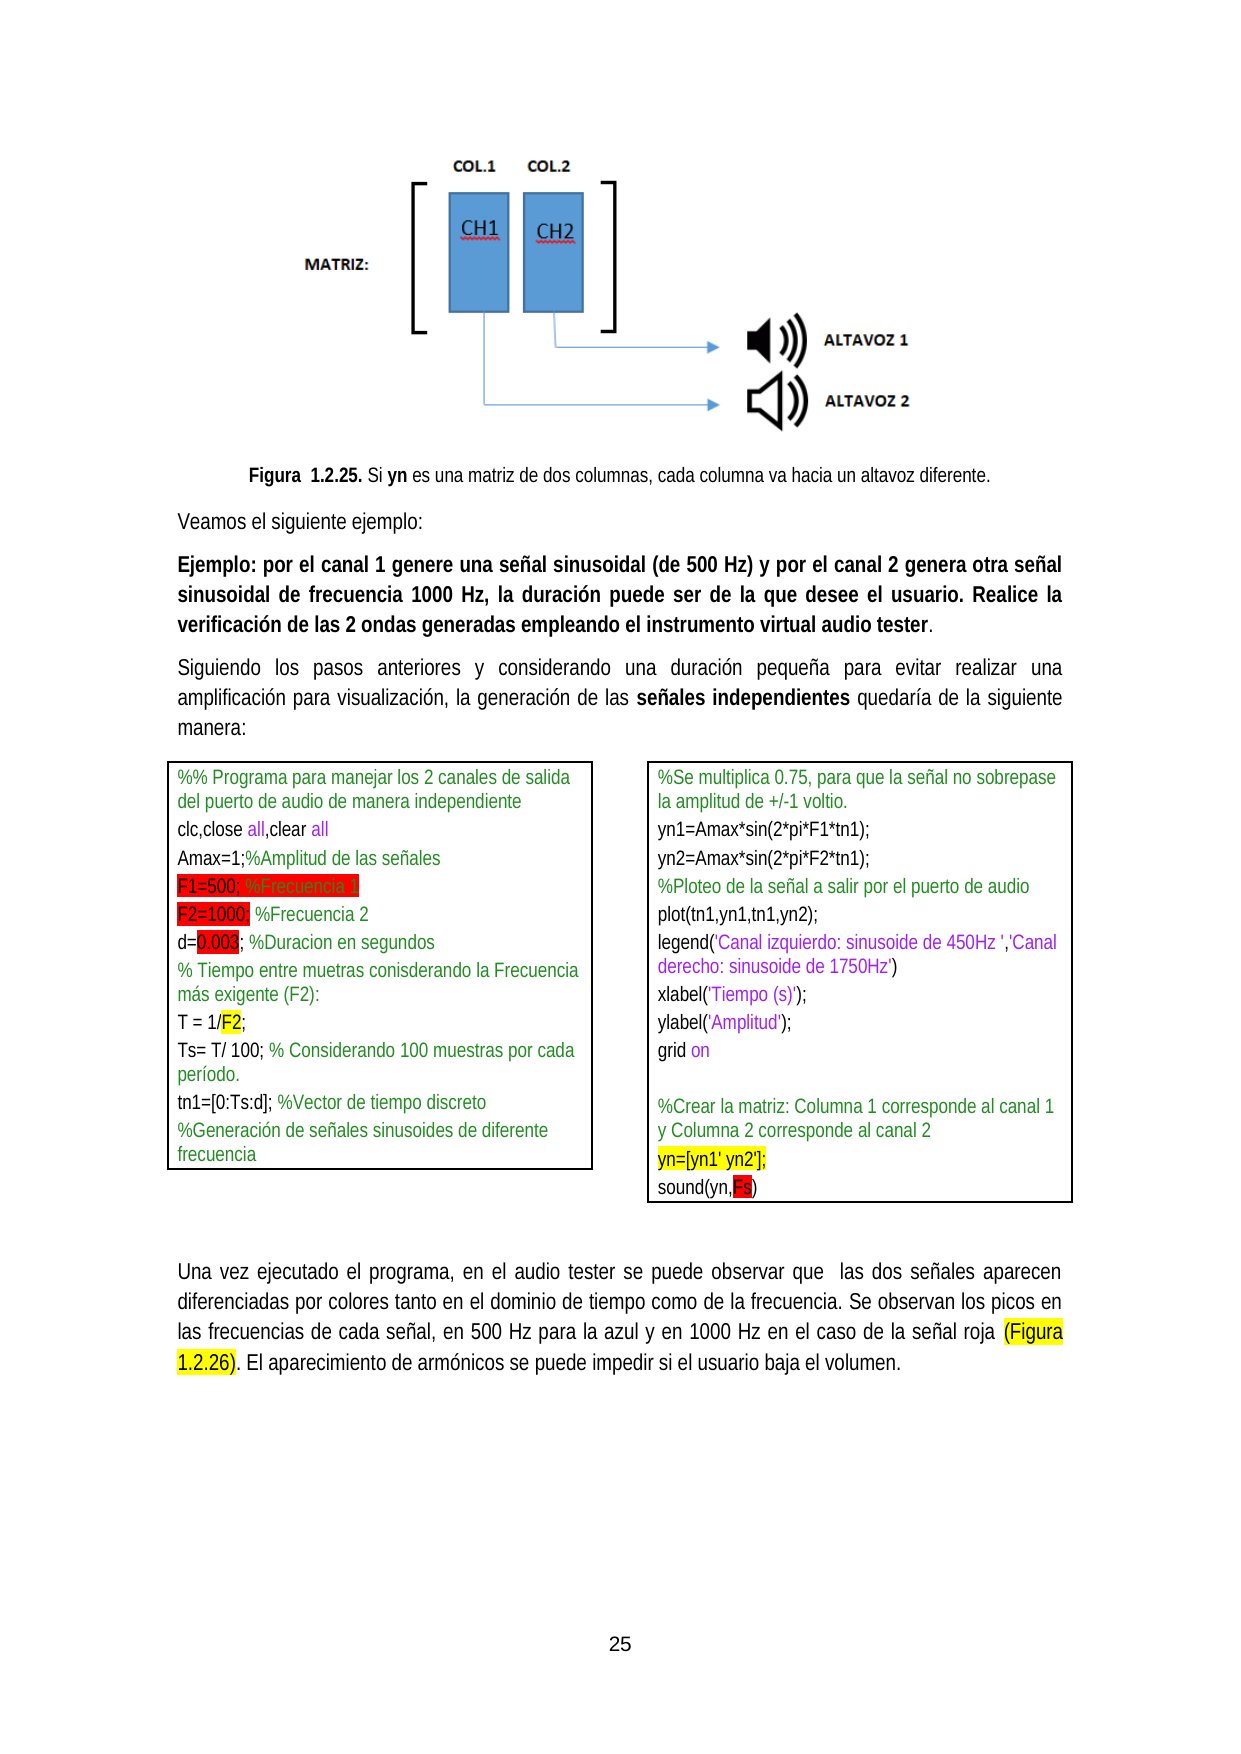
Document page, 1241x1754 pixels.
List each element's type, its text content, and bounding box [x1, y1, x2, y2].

text Siguiendo los pasos anteriores y considerando una duración pequeña para evitar realizar una amplificación para visualización, la generación de las señales independientes quedaría de la siguiente manera: [177, 654, 1063, 741]
text Ts= T/ 100; % Considerando 100 muestras por cada período. [169, 1034, 591, 1086]
text yn2=Amax*sin(2*pi*F2*tn1); [649, 841, 1071, 869]
text Figura 1.2.25. Si yn es una matriz de dos columnas, cada columna va hacia un altavoz diferente. [177, 463, 1063, 487]
text grid on [649, 1034, 1071, 1066]
text xlabel('Tiempo (s)'); [649, 978, 1071, 1006]
text %% Programa para manejar los 2 canales de salida del puerto de audio de manera independiente [169, 763, 591, 813]
text %Se multiplica 0.75, para que la señal no sobrepase la amplitud de +/-1 voltio. [649, 763, 1071, 813]
text T = 1/F2; [169, 1006, 591, 1034]
text % Tiempo entre muetras conisderando la Frecuencia más exigente (F2): [169, 954, 591, 1006]
text F1=500; %Frecuencia 1 [169, 869, 591, 897]
text %Ploteo de la señal a salir por el puerto de audio [649, 869, 1071, 897]
text plot(tn1,yn1,tn1,yn2); [649, 897, 1071, 926]
text ylabel('Amplitud'); [649, 1006, 1071, 1034]
text legend('Canal izquierdo: sinusoide de 450Hz ','Canal derecho: sinusoide de 1750Hz') [649, 926, 1071, 978]
text Veamos el siguiente ejemplo: [177, 508, 1063, 534]
picture [301, 147, 939, 445]
text clc,close all,clear all [169, 813, 591, 841]
text yn=[yn1' yn2']; [649, 1142, 1071, 1170]
text Una vez ejecutado el programa, en el audio tester se puede observar que las dos señales aparecen diferenciadas por colores tanto en el dominio de tiempo como de la frecuencia. Se observan los picos en las frecuencias de cada señal, en 500 Hz para la azul y en 1000 Hz en el caso de la señal roja (Figura 1.2.26). El aparecimiento de armónicos se puede impedir si el usuario baja el volumen. [177, 1258, 1063, 1375]
text %Generación de señales sinusoides de diferente frecuencia [169, 1114, 591, 1168]
text d=0.003; %Duracion en segundos [169, 926, 591, 954]
text Ejemplo: por el canal 1 genere una señal sinusoidal (de 500 Hz) y por el canal 2 genera otra señal sinusoidal de frecuencia 1000 Hz, la duración puede ser de la que desee el usuario. Realice la verificación de las 2 ondas generadas empleando el instrumento virtual audio tester. [177, 551, 1063, 637]
text Amax=1;%Amplitud de las señales [169, 841, 591, 869]
text %Crear la matriz: Columna 1 corresponde al canal 1 y Columna 2 corresponde al canal 2 [649, 1090, 1071, 1142]
text F2=1000; %Frecuencia 2 [169, 897, 591, 926]
text yn1=Amax*sin(2*pi*F1*tn1); [649, 813, 1071, 841]
text tn1=[0:Ts:d]; %Vector de tiempo discreto [169, 1086, 591, 1114]
text sound(yn,Fs) [649, 1170, 1071, 1201]
